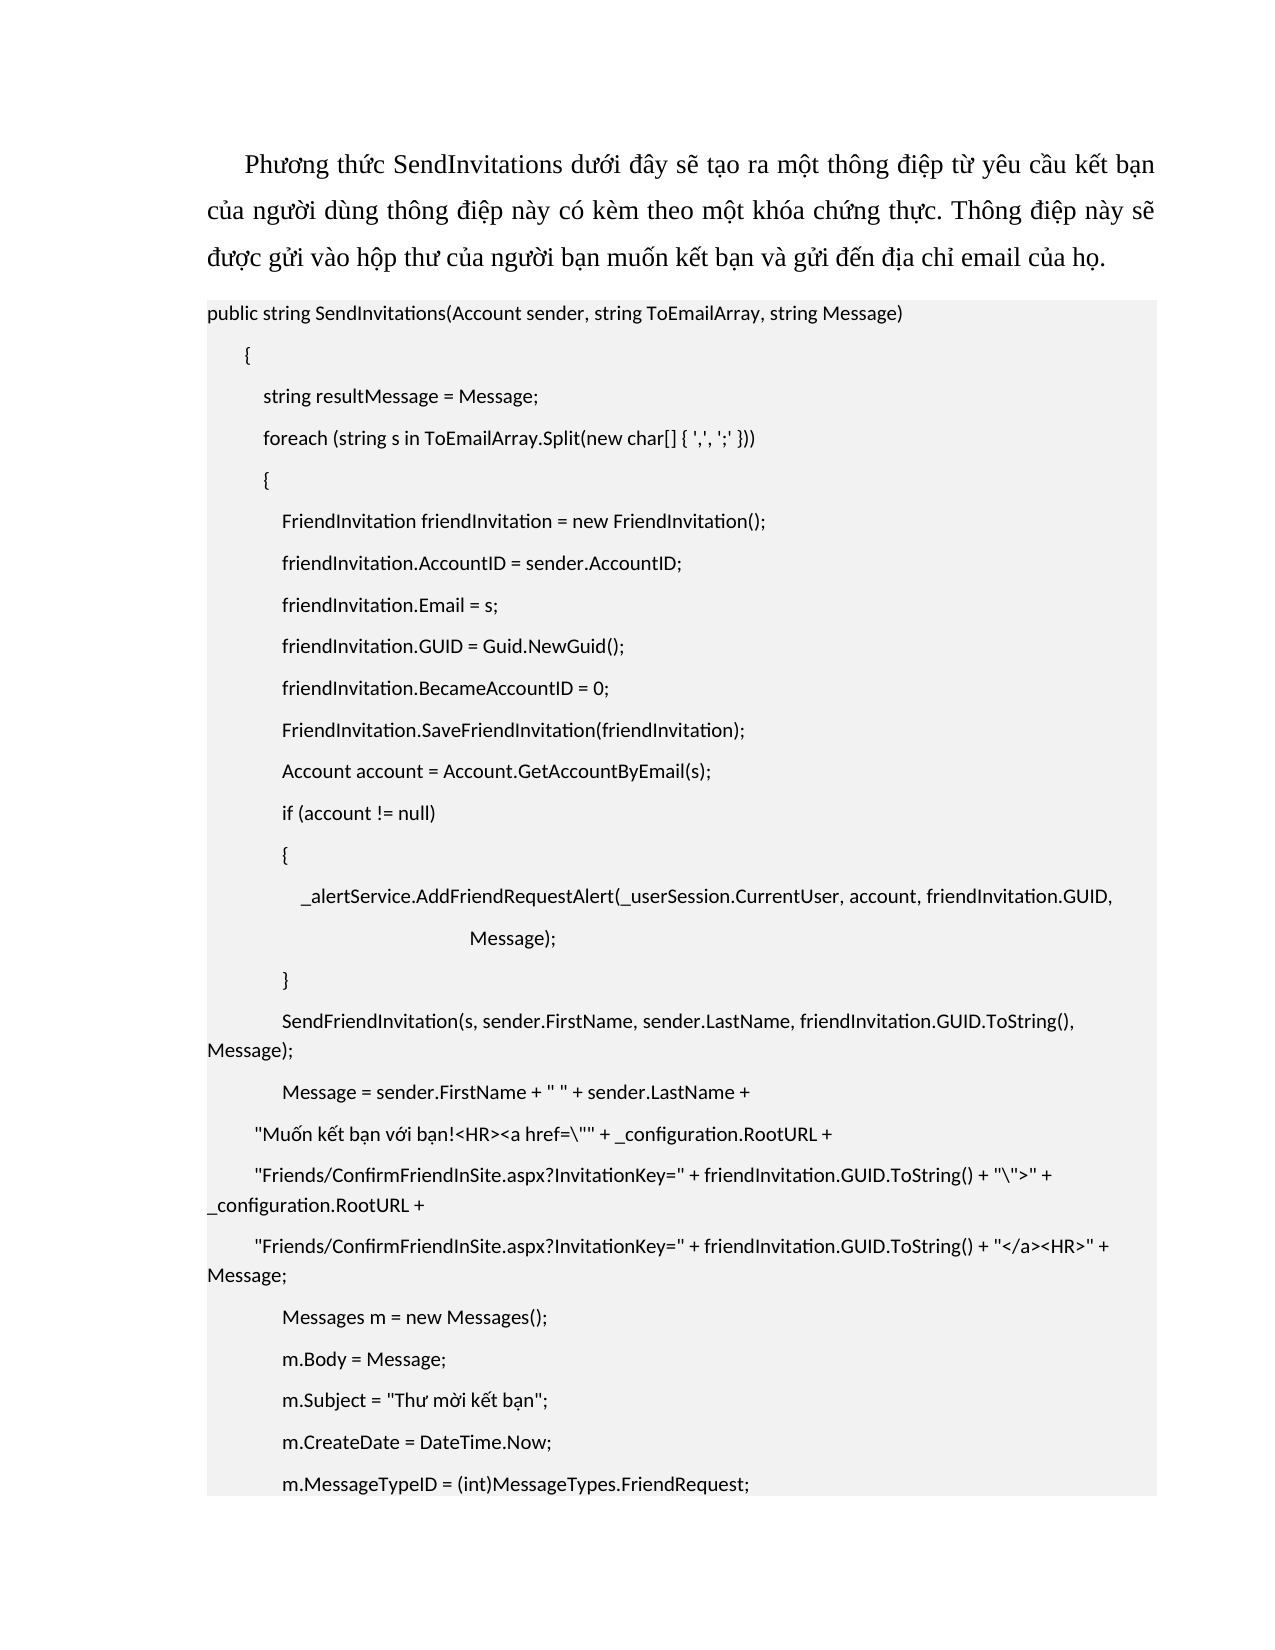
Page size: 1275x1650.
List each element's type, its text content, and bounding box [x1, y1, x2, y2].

text } [207, 967, 1157, 992]
text Phương thức SendInvitations dưới đây sẽ tạo ra một thông điệp từ yêu cầu kết bạn của người dùng thông điệp này có kèm theo một khóa chứng thực. Thông điệp này sẽ được gửi vào hộp thư của người bạn muốn kết bạn và gửi đến địa chỉ email của họ. [207, 148, 1157, 272]
text friendInvitation.AccountID = sender.AccountID; [207, 550, 1157, 576]
text Account account = Account.GetAccountByEmail(s); [207, 758, 1157, 784]
text m.MessageTypeID = (int)MessageTypes.FriendRequest; [207, 1471, 1157, 1496]
text friendInvitation.BecameAccountID = 0; [207, 675, 1157, 701]
text FriendInvitation friendInvitation = new FriendInvitation(); [207, 508, 1157, 534]
text Message); [207, 925, 1157, 951]
text { [207, 342, 1157, 367]
text if (account != null) [207, 800, 1157, 826]
text "Muốn kết bạn với bạn!<HR><a href=\"" + _configuration.RootURL + [207, 1121, 1157, 1146]
text Messages m = new Messages(); [207, 1304, 1157, 1330]
text m.Body = Message; [207, 1346, 1157, 1371]
text foreach (string s in ToEmailArray.Split(new char[] { ',', ';' })) [207, 425, 1157, 451]
text m.CreateDate = DateTime.Now; [207, 1429, 1157, 1455]
text string resultMessage = Message; [207, 383, 1157, 409]
text m.Subject = "Thư mời kết bạn"; [207, 1388, 1157, 1413]
text _alertService.AddFriendRequestAlert(_userSession.CurrentUser, account, friendInvitation.GUID, [207, 883, 1157, 909]
text Message = sender.FirstName + " " + sender.LastName + [207, 1079, 1157, 1105]
text "Friends/ConfirmFriendInSite.aspx?InvitationKey=" + friendInvitation.GUID.ToString() + "</a><HR>" + Message; [207, 1233, 1157, 1288]
text SendFriendInvitation(s, sender.FirstName, sender.LastName, friendInvitation.GUID.ToString(), Message); [207, 1008, 1157, 1063]
text friendInvitation.Email = s; [207, 592, 1157, 617]
text public string SendInvitations(Account sender, string ToEmailArray, string Message) [207, 300, 1157, 326]
text { [207, 842, 1157, 867]
text FriendInvitation.SaveFriendInvitation(friendInvitation); [207, 717, 1157, 742]
text "Friends/ConfirmFriendInSite.aspx?InvitationKey=" + friendInvitation.GUID.ToString() + "\">" + _configuration.RootURL + [207, 1163, 1157, 1217]
text { [207, 467, 1157, 492]
text friendInvitation.GUID = Guid.NewGuid(); [207, 633, 1157, 659]
